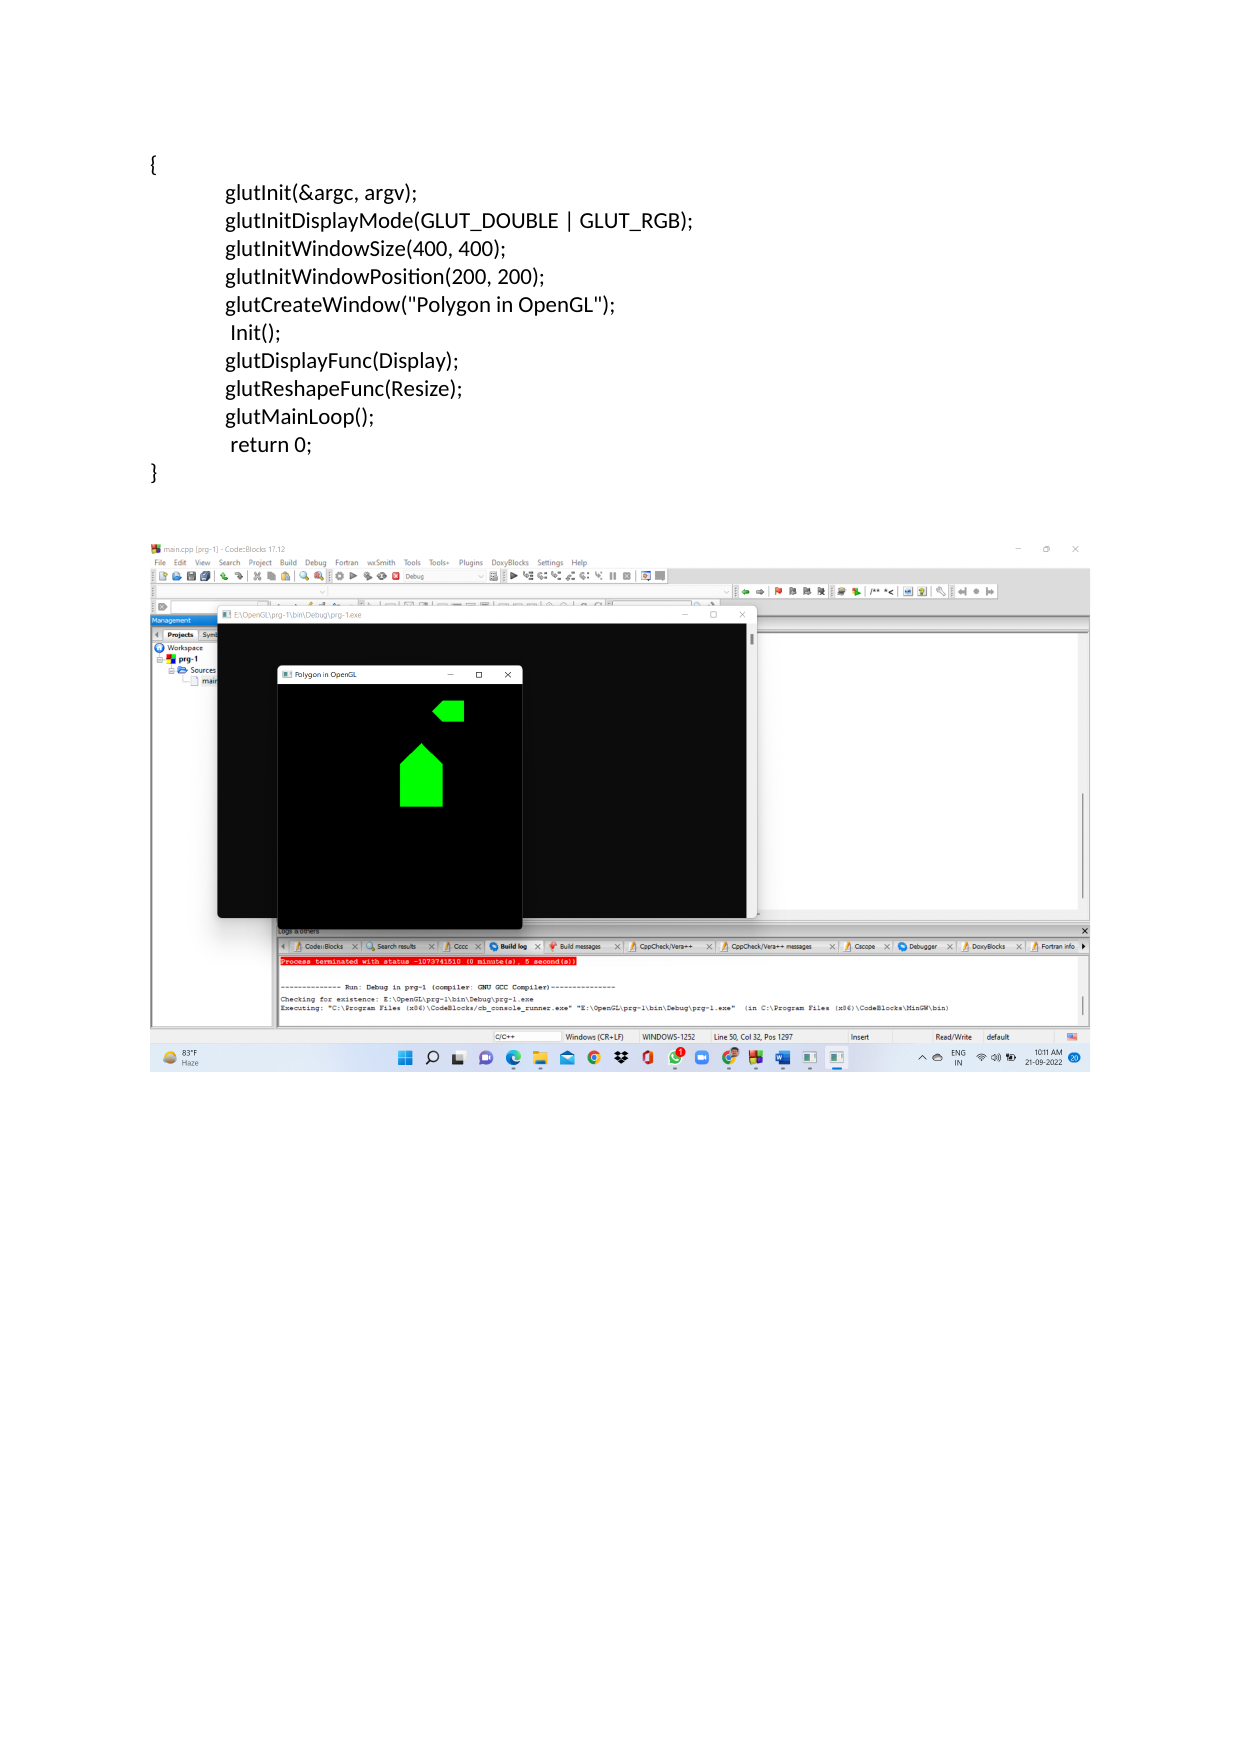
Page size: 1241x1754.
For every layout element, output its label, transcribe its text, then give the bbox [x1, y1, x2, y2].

text glutInit(&argc, argv); [150, 178, 1090, 206]
text } [150, 458, 1090, 486]
text glutMainLoop(); [150, 402, 1090, 430]
text glutDisplayFunc(Display); [150, 346, 1090, 374]
text glutInitWindowSize(400, 400); [150, 234, 1090, 262]
picture [150, 542, 1091, 1072]
text return 0; [150, 430, 1090, 458]
text glutInitDisplayMode(GLUT_DOUBLE | GLUT_RGB); [150, 206, 1090, 234]
text Init(); [150, 318, 1090, 346]
text glutInitWindowPosition(200, 200); [150, 262, 1090, 290]
text glutCreateWindow("Polygon in OpenGL"); [150, 290, 1090, 318]
text glutReshapeFunc(Resize); [150, 374, 1090, 402]
text { [150, 150, 1090, 178]
